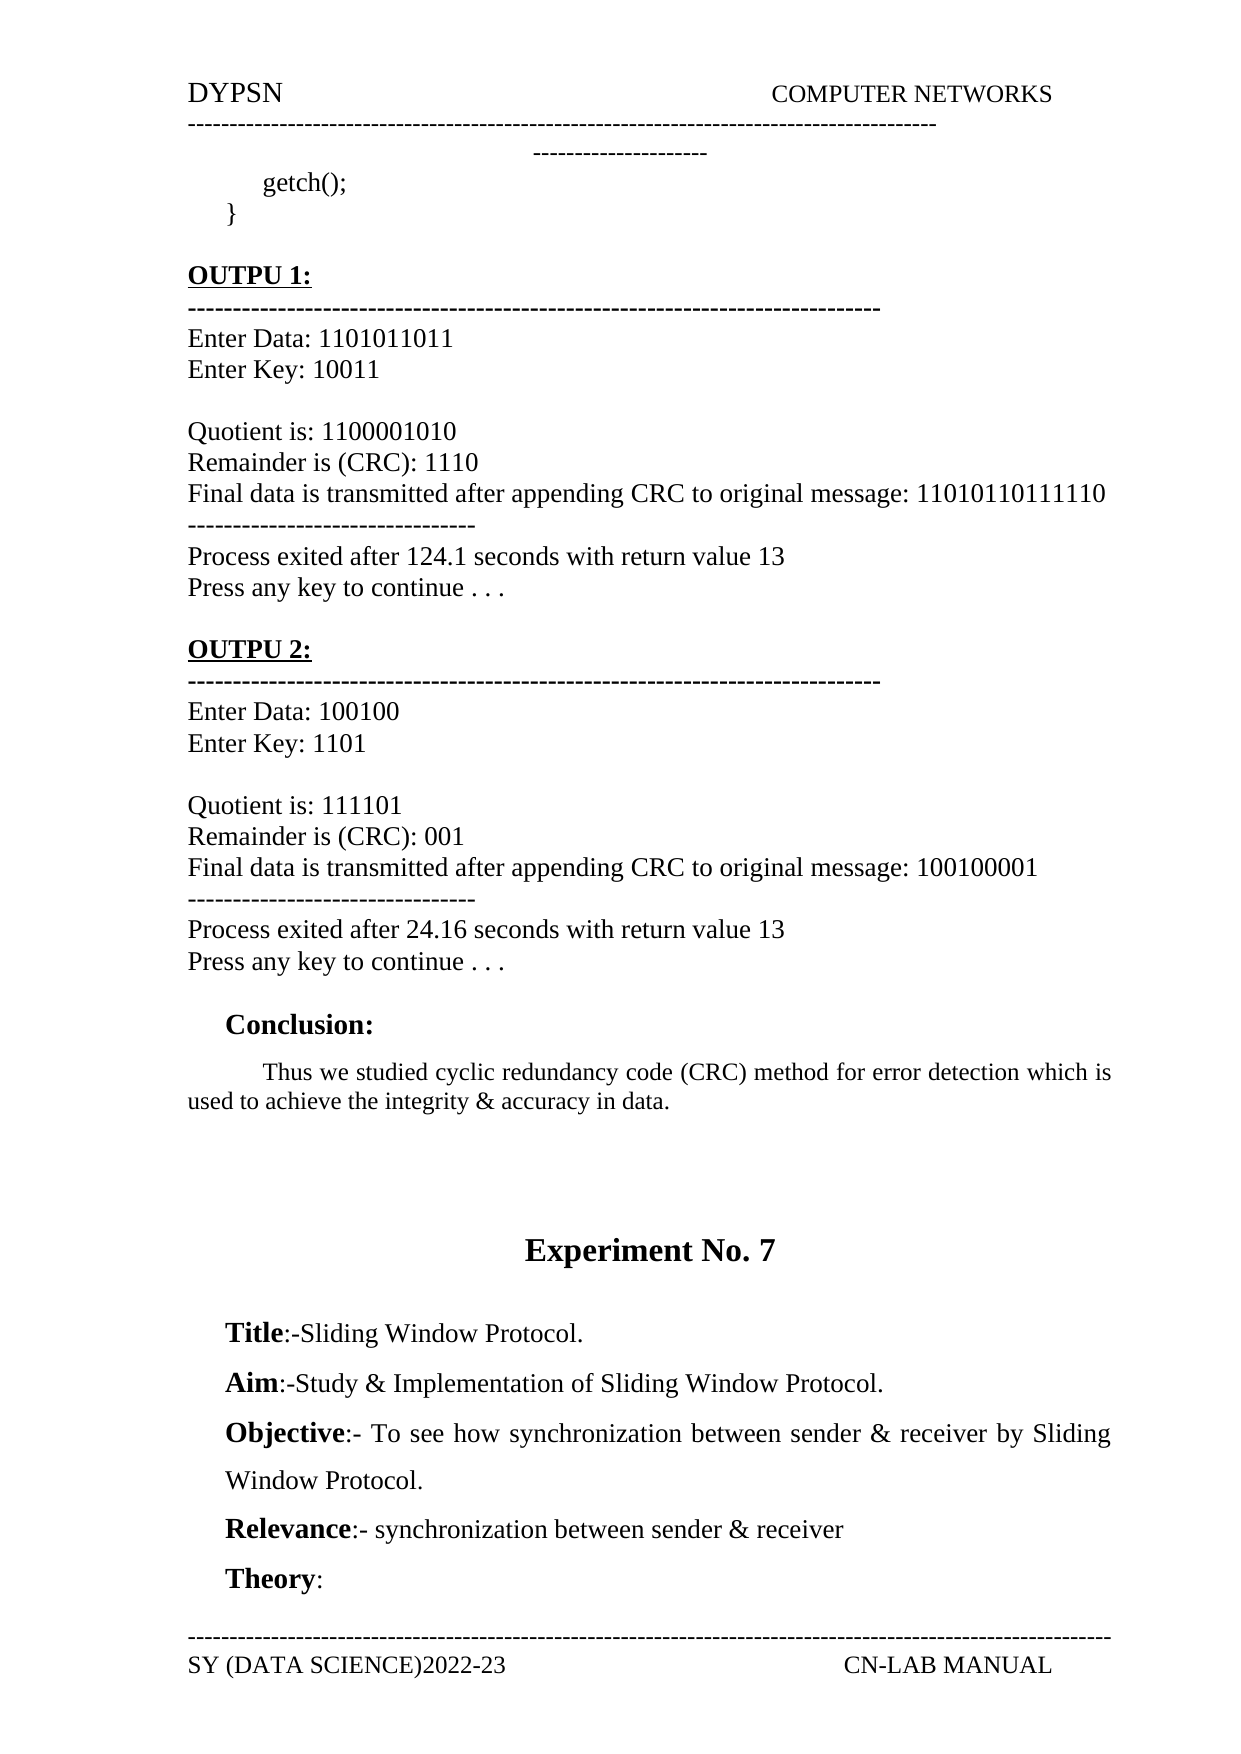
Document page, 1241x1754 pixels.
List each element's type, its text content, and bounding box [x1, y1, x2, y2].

text getch(); [225, 166, 1112, 197]
text Objective:- To see how synchronization between sender & receiver by Sliding Window Protocol. [225, 1415, 1112, 1496]
text Final data is transmitted after appending CRC to original message: 100100001 [187, 851, 1112, 882]
text Quotient is: 111101 [187, 789, 1112, 820]
text Enter Key: 1101 [187, 727, 1112, 758]
text OUTPU 2: [187, 633, 1112, 664]
text Press any key to continue . . . [187, 945, 1112, 976]
text Theory: [225, 1561, 1112, 1595]
text ----------------------------------------------------------------------------- [187, 291, 1112, 322]
text Final data is transmitted after appending CRC to original message: 11010110111110 [187, 477, 1112, 509]
text Enter Key: 10011 [187, 353, 1112, 384]
text -------------------------------- [187, 882, 1112, 913]
text -------------------------------- [187, 509, 1112, 540]
text } [225, 197, 1112, 228]
text Enter Data: 1101011011 [187, 322, 1112, 353]
text Conclusion: [225, 1007, 1112, 1041]
text Quotient is: 1100001010 [187, 415, 1112, 446]
text Relevance:- synchronization between sender & receiver [225, 1511, 1112, 1545]
text Process exited after 124.1 seconds with return value 13 [187, 540, 1112, 571]
text Process exited after 24.16 seconds with return value 13 [187, 913, 1112, 945]
text Remainder is (CRC): 001 [187, 820, 1112, 851]
text Title:-Sliding Window Protocol. [225, 1315, 1112, 1348]
text Experiment No. 7 [187, 1230, 1112, 1268]
text ----------------------------------------------------------------------------- [187, 664, 1112, 696]
text Thus we studied cyclic redundancy code (CRC) method for error detection which is used to achieve the integrity & accuracy in data. [187, 1057, 1112, 1115]
text Press any key to continue . . . [187, 571, 1112, 602]
text Remainder is (CRC): 1110 [187, 446, 1112, 477]
text Aim:-Study & Implementation of Sliding Window Protocol. [225, 1365, 1112, 1399]
text Enter Data: 100100 [187, 696, 1112, 727]
text OUTPU 1: [187, 259, 1112, 291]
